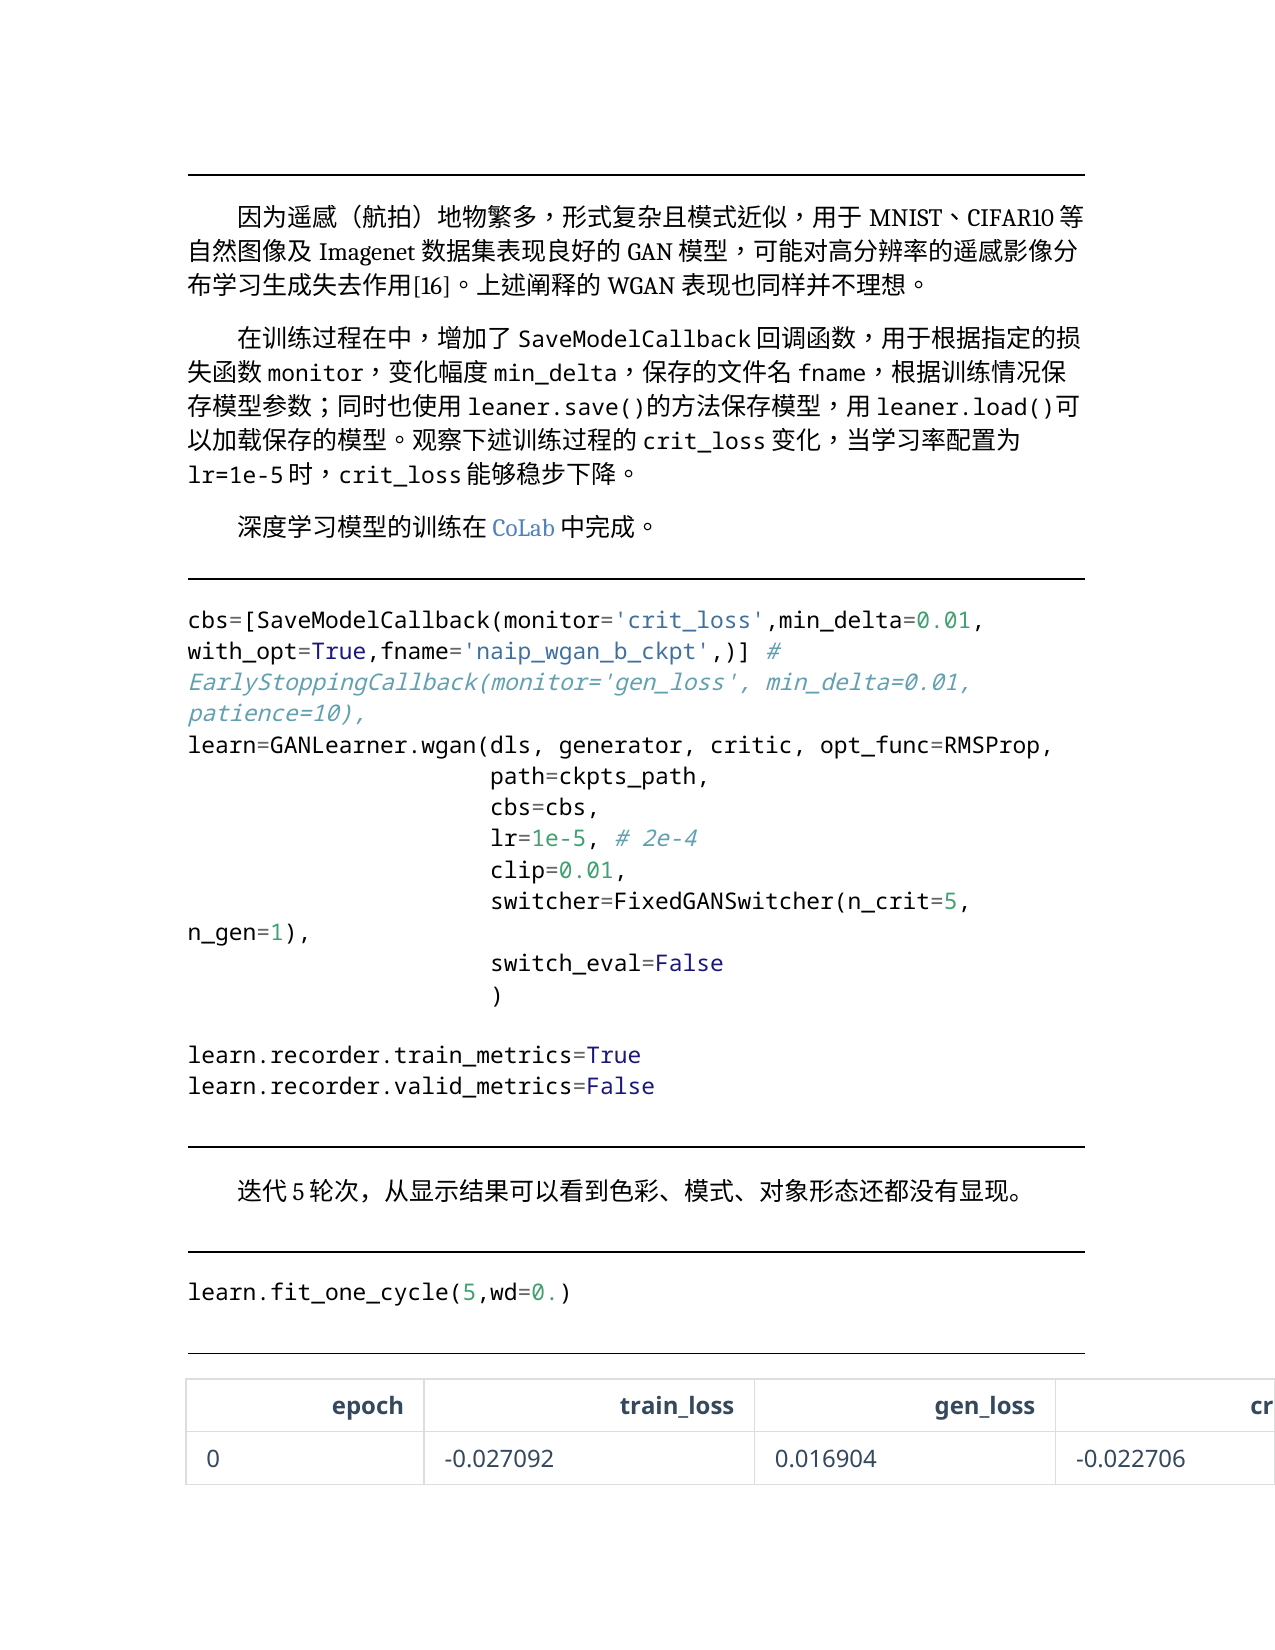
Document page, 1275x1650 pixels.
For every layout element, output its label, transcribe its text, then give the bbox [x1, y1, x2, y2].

text 深度学习模型的训练在CoLab中完成。 [237, 509, 1037, 544]
table_cell -0.022706 [1056, 1432, 1274, 1484]
text 在训练过程在中，增加了SaveModelCallback回调函数，用于根据指定的损失函数monitor，变化幅度min_delta，保存的文件名fname，根据训练情况保存模型参数；同时也使用leaner.save()的方法保存模型，用leaner.load()可以加载保存的模型。观察下述训练过程的crit_loss变化，当学习率配置为lr=1e-5时，crit_loss能够稳步下降。 [187, 321, 1087, 491]
text 因为遥感（航拍）地物繁多，形式复杂且模式近似，用于 MNIST、CIFAR10 等自然图像及 Imagenet 数据集表现良好的 GAN 模型，可能对高分辨率的遥感影像分布学习生成失去作用[16]。上述阐释的 WGAN 表现也同样并不理想。 [187, 199, 1087, 302]
table_cell -0.027092 [425, 1432, 754, 1484]
text learn.fit_one_cycle(5,wd=0.) [187, 1276, 1087, 1307]
table_cell 0 [187, 1432, 423, 1484]
table_cell 0.016904 [755, 1432, 1055, 1484]
table_header train_loss [425, 1380, 754, 1431]
text cbs=[SaveModelCallback(monitor='crit_loss',min_delta=0.01, with_opt=True,fname='naip_wgan_b_ckpt',)] # EarlyStoppingCallback(monitor='gen_loss', min_delta=0.01, patience=10), learn=GANLearner.wgan(dls, generator, critic, opt_func=RMSProp, path=ckpts_path, cbs=cbs, lr=1e-5, # 2e-4 clip=0.01, switcher=FixedGANSwitcher(n_crit=5, n_gen=1), switch_eval=False ) learn.recorder.train_metrics=True learn.recorder.valid_metrics=False [187, 604, 1087, 1101]
text 迭代5轮次，从显示结果可以看到色彩、模式、对象形态还都没有显现。 [187, 1172, 1087, 1208]
table_header crit_loss [1056, 1380, 1274, 1431]
table_header gen_loss [755, 1380, 1055, 1431]
table_header epoch [187, 1380, 423, 1431]
